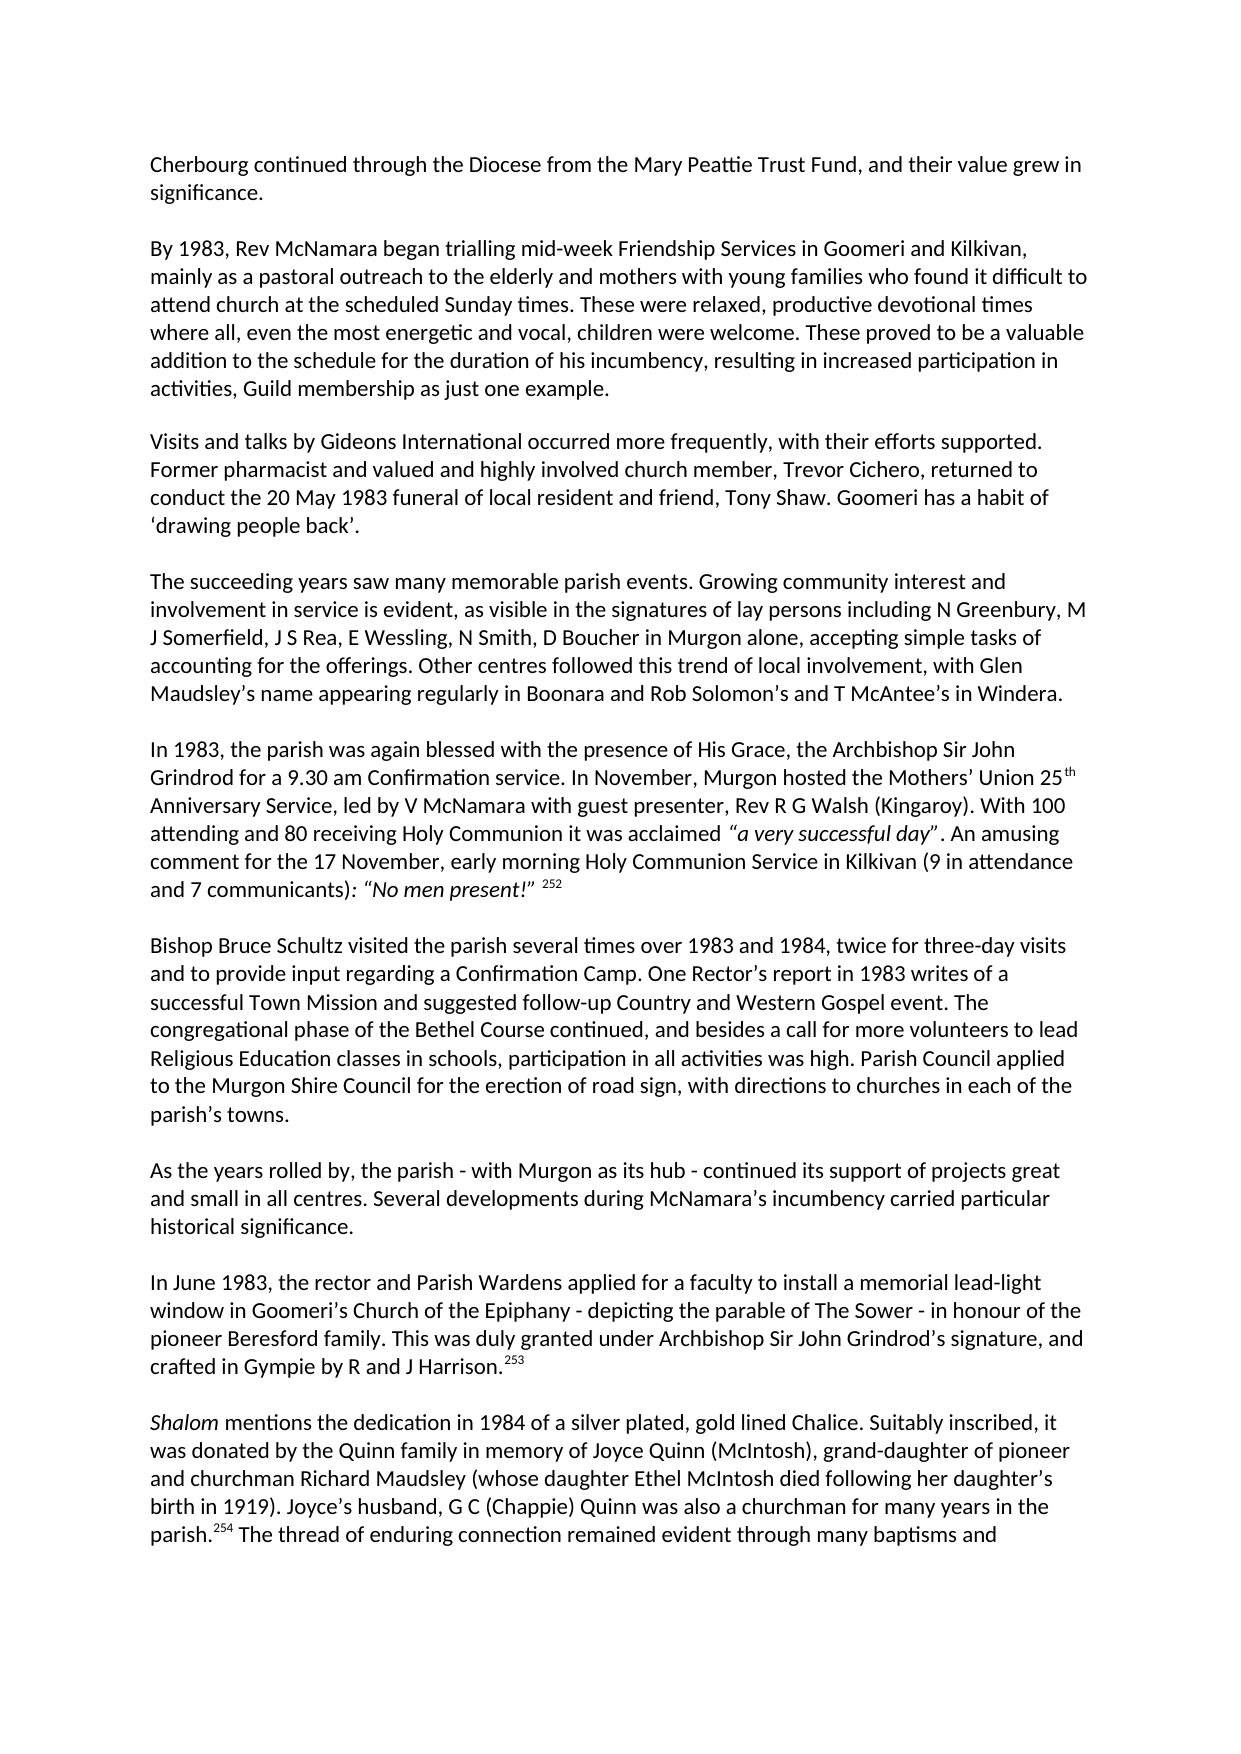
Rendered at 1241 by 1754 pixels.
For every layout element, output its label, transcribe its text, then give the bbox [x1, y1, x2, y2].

text Bishop Bruce Schultz visited the parish several times over 1983 and 1984, twice for three-day visits and to provide input regarding a Confirmation Camp. One Rector’s report in 1983 writes of a successful Town Mission and suggested follow-up Country and Western Gospel event. The congregational phase of the Bethel Course continued, and besides a call for more volunteers to lead Religious Education classes in schools, participation in all activities was high. Parish Council applied to the Murgon Shire Council for the erection of road sign, with directions to churches in each of the parish’s towns. [150, 932, 1090, 1128]
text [150, 1408, 1090, 1548]
text As the years rolled by, the parish - with Murgon as its hub - continued its support of projects great and small in all centres. Several developments during McNamara’s incumbency carried particular historical significance. [150, 1156, 1090, 1240]
text In June 1983, the rector and Parish Wardens applied for a faculty to install a memorial lead-light window in Goomeri’s Church of the Epiphany - depicting the parable of The Sower - in honour of the pioneer Beresford family. This was duly granted under Archbishop Sir John Grindrod’s signature, and crafted in Gympie by R and J Harrison. [150, 1268, 1090, 1380]
text The succeeding years saw many memorable parish events. Growing community interest and involvement in service is evident, as visible in the signatures of lay persons including N Greenbury, M J Somerfield, J S Rea, E Wessling, N Smith, D Boucher in Murgon alone, accepting simple tasks of accounting for the offerings. Other centres followed this trend of local involvement, with Glen Maudsley’s name appearing regularly in Boonara and Rob Solomon’s and T McAntee’s in Windera. [150, 567, 1090, 707]
text Visits and talks by Gideons International occurred more frequently, with their efforts supported. Former pharmacist and valued and highly involved church member, Trevor Cichero, returned to conduct the 20 May 1983 funeral of local resident and friend, Tony Shaw. Goomeri has a habit of ‘drawing people back’. [150, 427, 1090, 539]
text By 1983, Rev McNamara began trialling mid-week Friendship Services in Goomeri and Kilkivan, mainly as a pastoral outreach to the elderly and mothers with young families who found it difficult to attend church at the scheduled Sunday times. These were relaxed, productive devotional times where all, even the most energetic and vocal, children were welcome. These proved to be a valuable addition to the schedule for the duration of his incumbency, resulting in increased participation in activities, Guild membership as just one example. [150, 234, 1090, 402]
text In 1983, the parish was again blessed with the presence of His Grace, the Archbishop Sir John Grindrod for a 9.30 am Confirmation service. In November, Murgon hosted the Mothers’ Union 25th Anniversary Service, led by V McNamara with guest presenter, Rev R G Walsh (Kingaroy). With 100 attending and 80 receiving Holy Communion it was acclaimed “a very successful day”. An amusing comment for the 17 November, early morning Holy Communion Service in Kilkivan (9 in attendance and 7 communicants): “No men present!” [150, 735, 1090, 903]
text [150, 150, 1090, 206]
